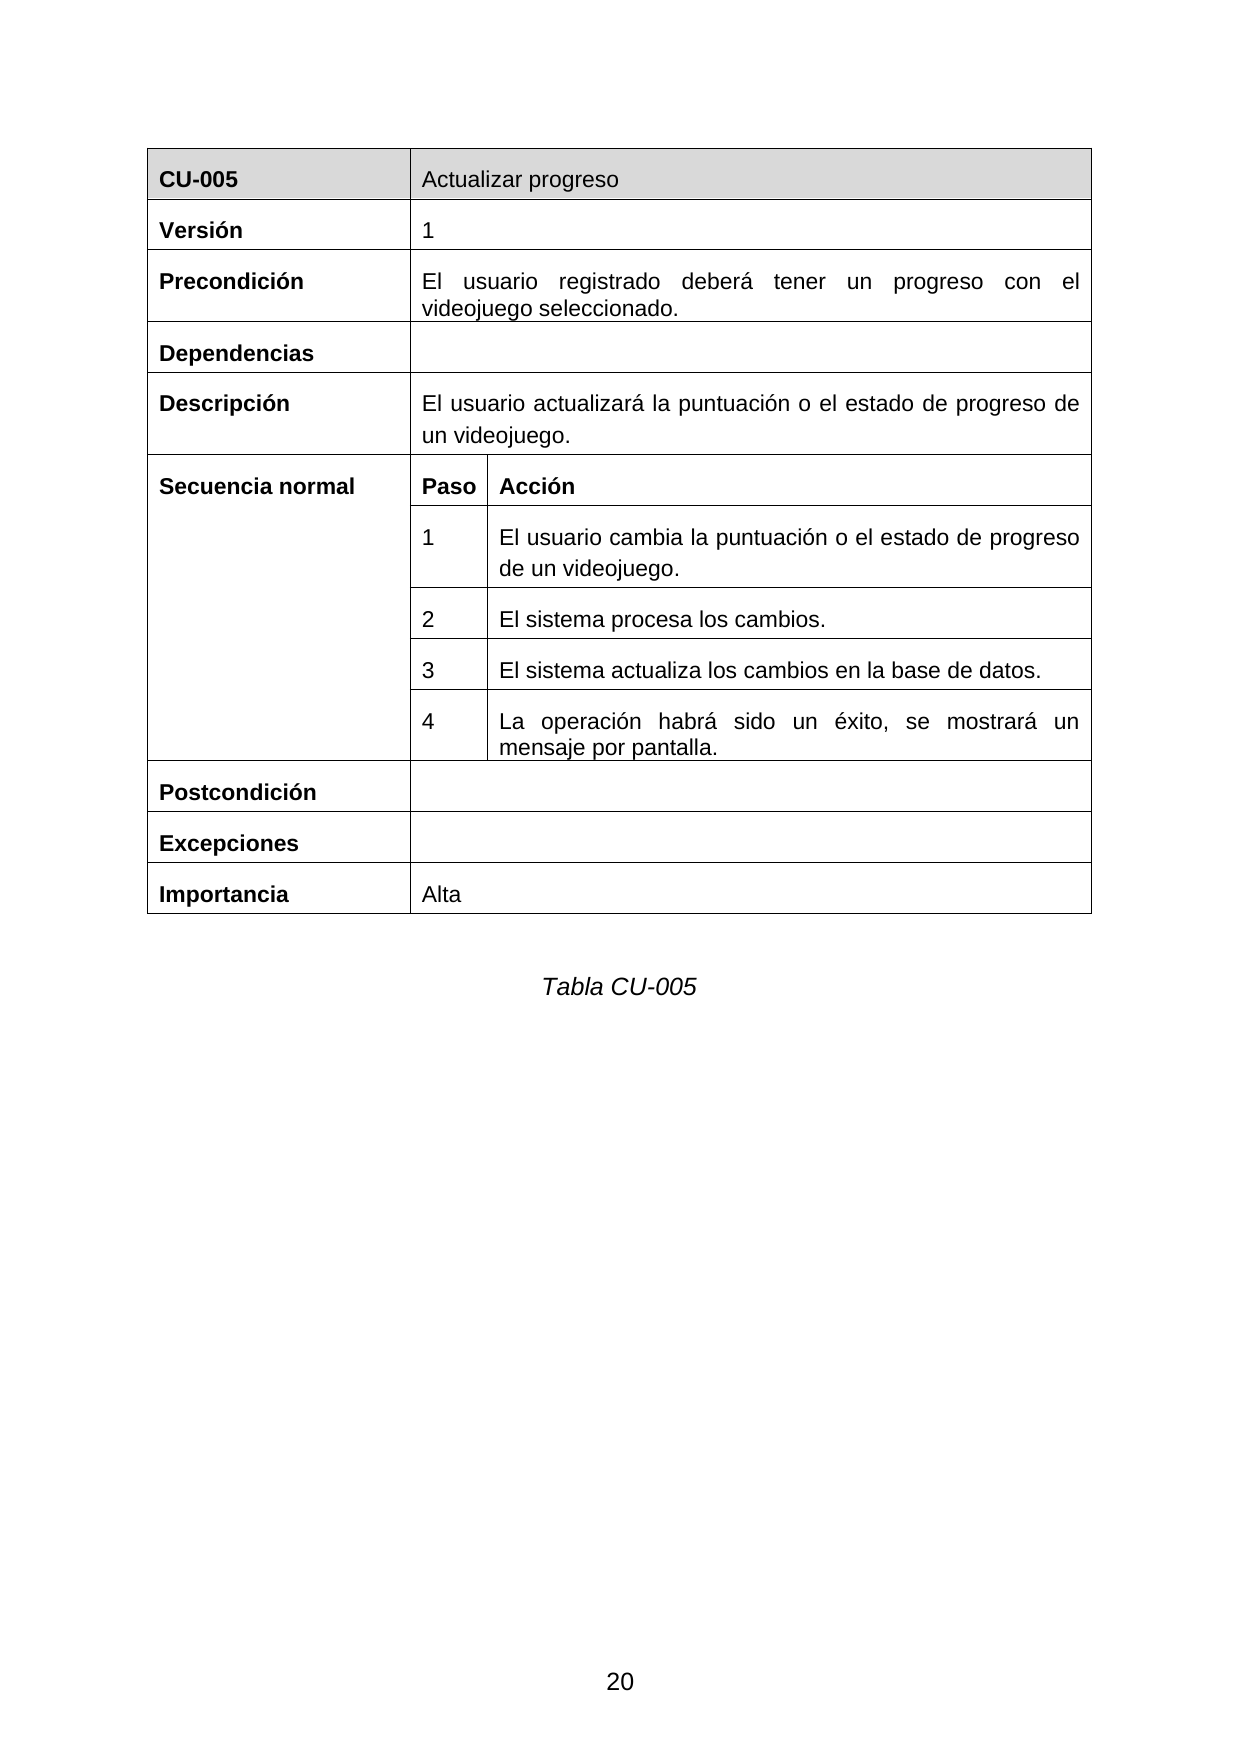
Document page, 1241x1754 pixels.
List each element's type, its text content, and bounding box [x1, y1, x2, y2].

table_cell El usuario cambia la puntuación o el estado de progreso de un videojuego. [488, 506, 1091, 587]
table_cell Alta [411, 863, 1091, 913]
table_cell 3 [411, 639, 487, 689]
table_header Actualizar progreso [411, 149, 1091, 198]
table_cell La operación habrá sido un éxito, se mostrará un mensaje por pantalla. [488, 690, 1091, 760]
text Tabla CU-005 [148, 972, 1092, 1001]
table_cell Secuencia normal [148, 455, 410, 760]
table_cell [411, 812, 1091, 862]
table_cell [411, 761, 1091, 811]
table_cell Precondición [148, 250, 410, 321]
table_cell Postcondición [148, 761, 410, 811]
table_cell Paso [411, 455, 487, 505]
table_cell El sistema actualiza los cambios en la base de datos. [488, 639, 1091, 689]
table_cell Versión [148, 200, 410, 249]
table_cell Excepciones [148, 812, 410, 862]
table_cell El usuario registrado deberá tener un progreso con el videojuego seleccionado. [411, 250, 1091, 321]
table_cell El usuario actualizará la puntuación o el estado de progreso de un videojuego. [411, 373, 1091, 454]
table_cell 2 [411, 588, 487, 638]
table_cell Importancia [148, 863, 410, 913]
table_cell Dependencias [148, 322, 410, 372]
table_cell Acción [488, 455, 1091, 505]
table_cell 4 [411, 690, 487, 760]
table_cell 1 [411, 200, 1091, 249]
table_cell 1 [411, 506, 487, 587]
table_header CU-005 [148, 149, 410, 198]
table_cell [411, 322, 1091, 372]
table_cell El sistema procesa los cambios. [488, 588, 1091, 638]
table_cell Descripción [148, 373, 410, 454]
